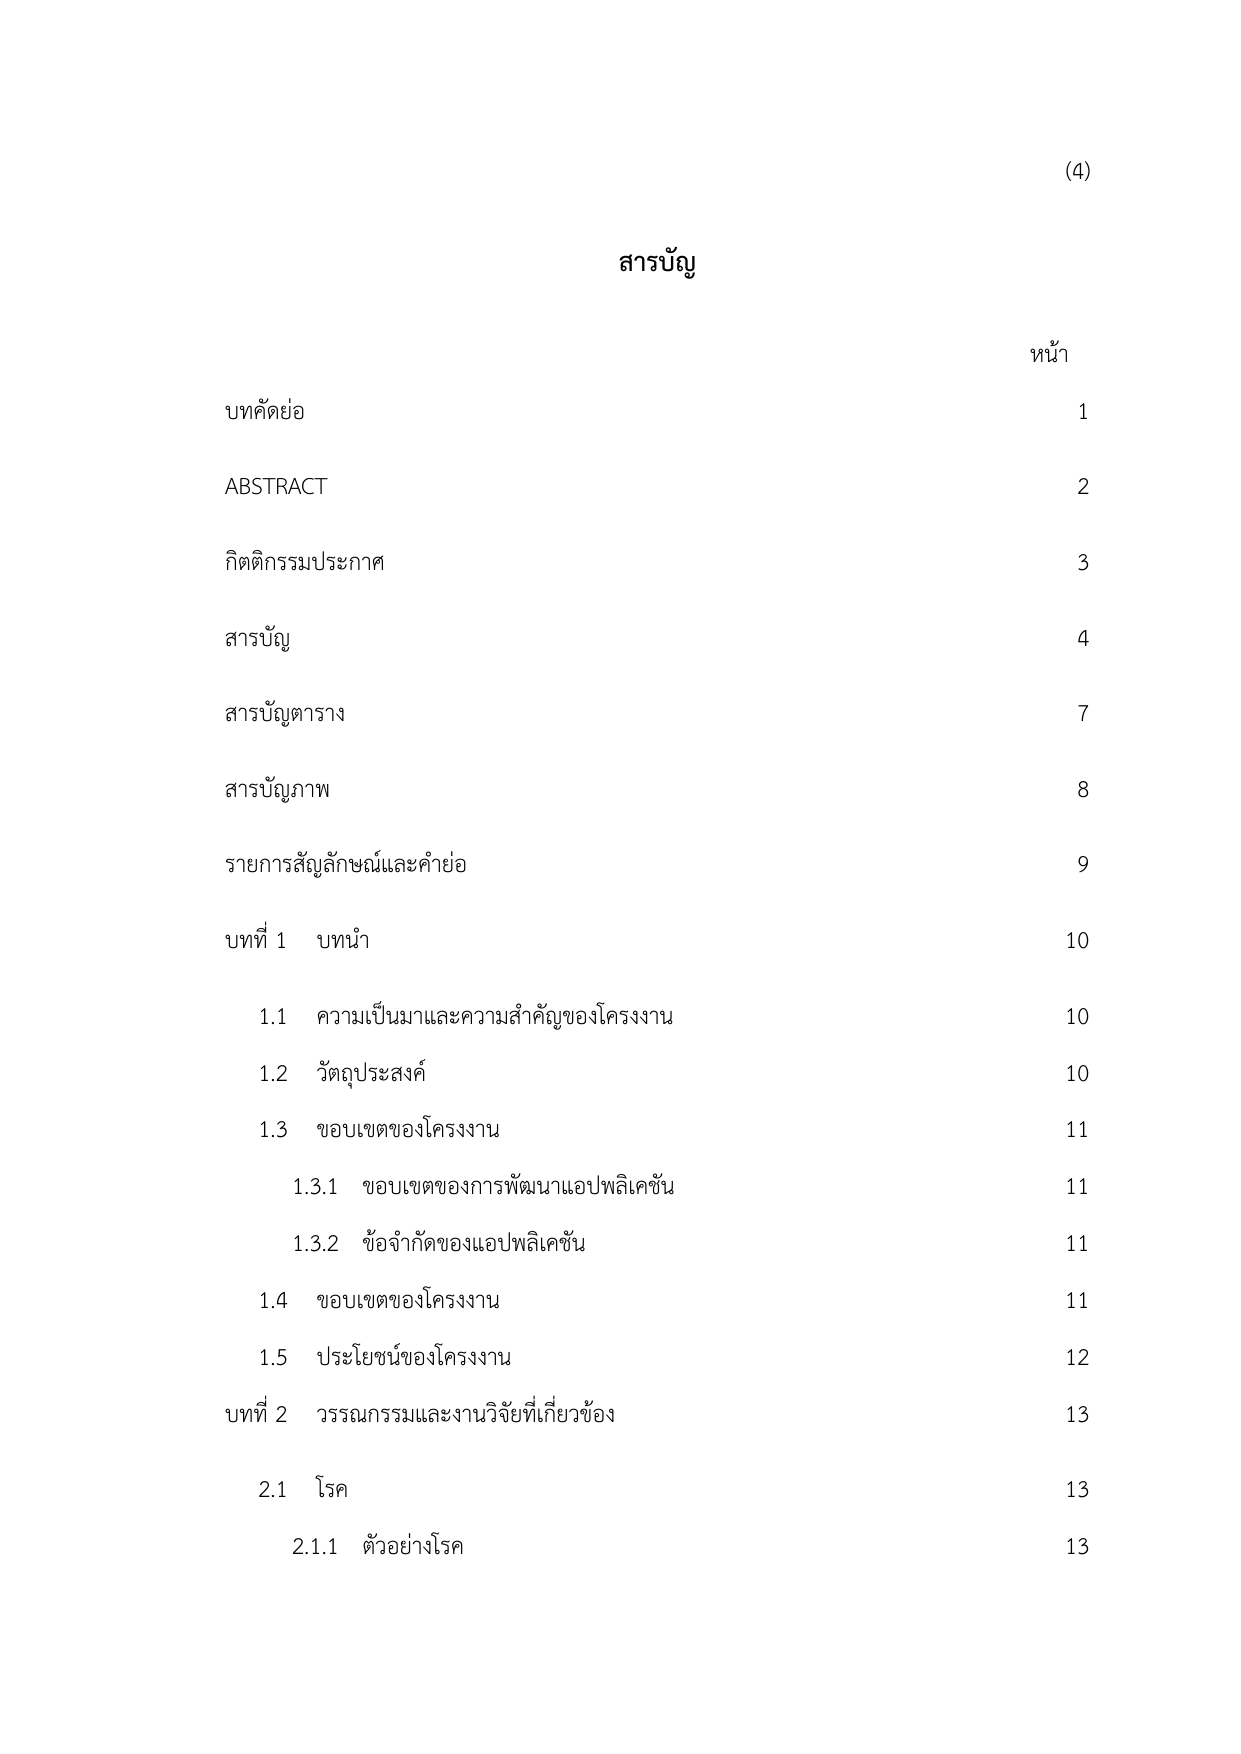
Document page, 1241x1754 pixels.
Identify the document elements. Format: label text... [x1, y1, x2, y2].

text หน้า [225, 333, 1090, 377]
text ABSTRACT 2 [225, 466, 1090, 510]
text 2.1.1 ตัวอย่างโรค 13 [292, 1526, 1090, 1570]
text 2.1 โรค 13 [258, 1469, 1090, 1513]
text รายการสัญลักษณ์และคำย่อ 9 [225, 844, 1090, 888]
text 1.4 ขอบเขตของโครงงาน 11 [258, 1279, 1090, 1324]
text 1.1 ความเป็นมาและความสำคัญของโครงงาน 10 [258, 995, 1090, 1039]
text 1.5 ประโยชน์ของโครงงาน 12 [258, 1336, 1090, 1381]
text บทที่ 2 วรรณกรรมและงานวิจัยที่เกี่ยวข้อง 13 [225, 1393, 1090, 1437]
text 1.2 วัตถุประสงค์ 10 [258, 1052, 1090, 1096]
text สารบัญภาพ 8 [225, 768, 1090, 812]
text 1.3 ขอบเขตของโครงงาน 11 [258, 1109, 1090, 1153]
text สารบัญ 4 [225, 617, 1090, 661]
text บทคัดย่อ 1 [225, 390, 1090, 434]
text สารบัญ [225, 239, 1090, 289]
text กิตติกรรมประกาศ 3 [225, 541, 1090, 586]
text 1.3.2 ข้อจำกัดของแอปพลิเคชัน 11 [292, 1222, 1090, 1267]
text 1.3.1 ขอบเขตของการพัฒนาแอปพลิเคชัน 11 [292, 1166, 1090, 1210]
text บทที่ 1 บทนำ 10 [225, 919, 1090, 964]
text สารบัญตาราง 7 [225, 692, 1090, 737]
